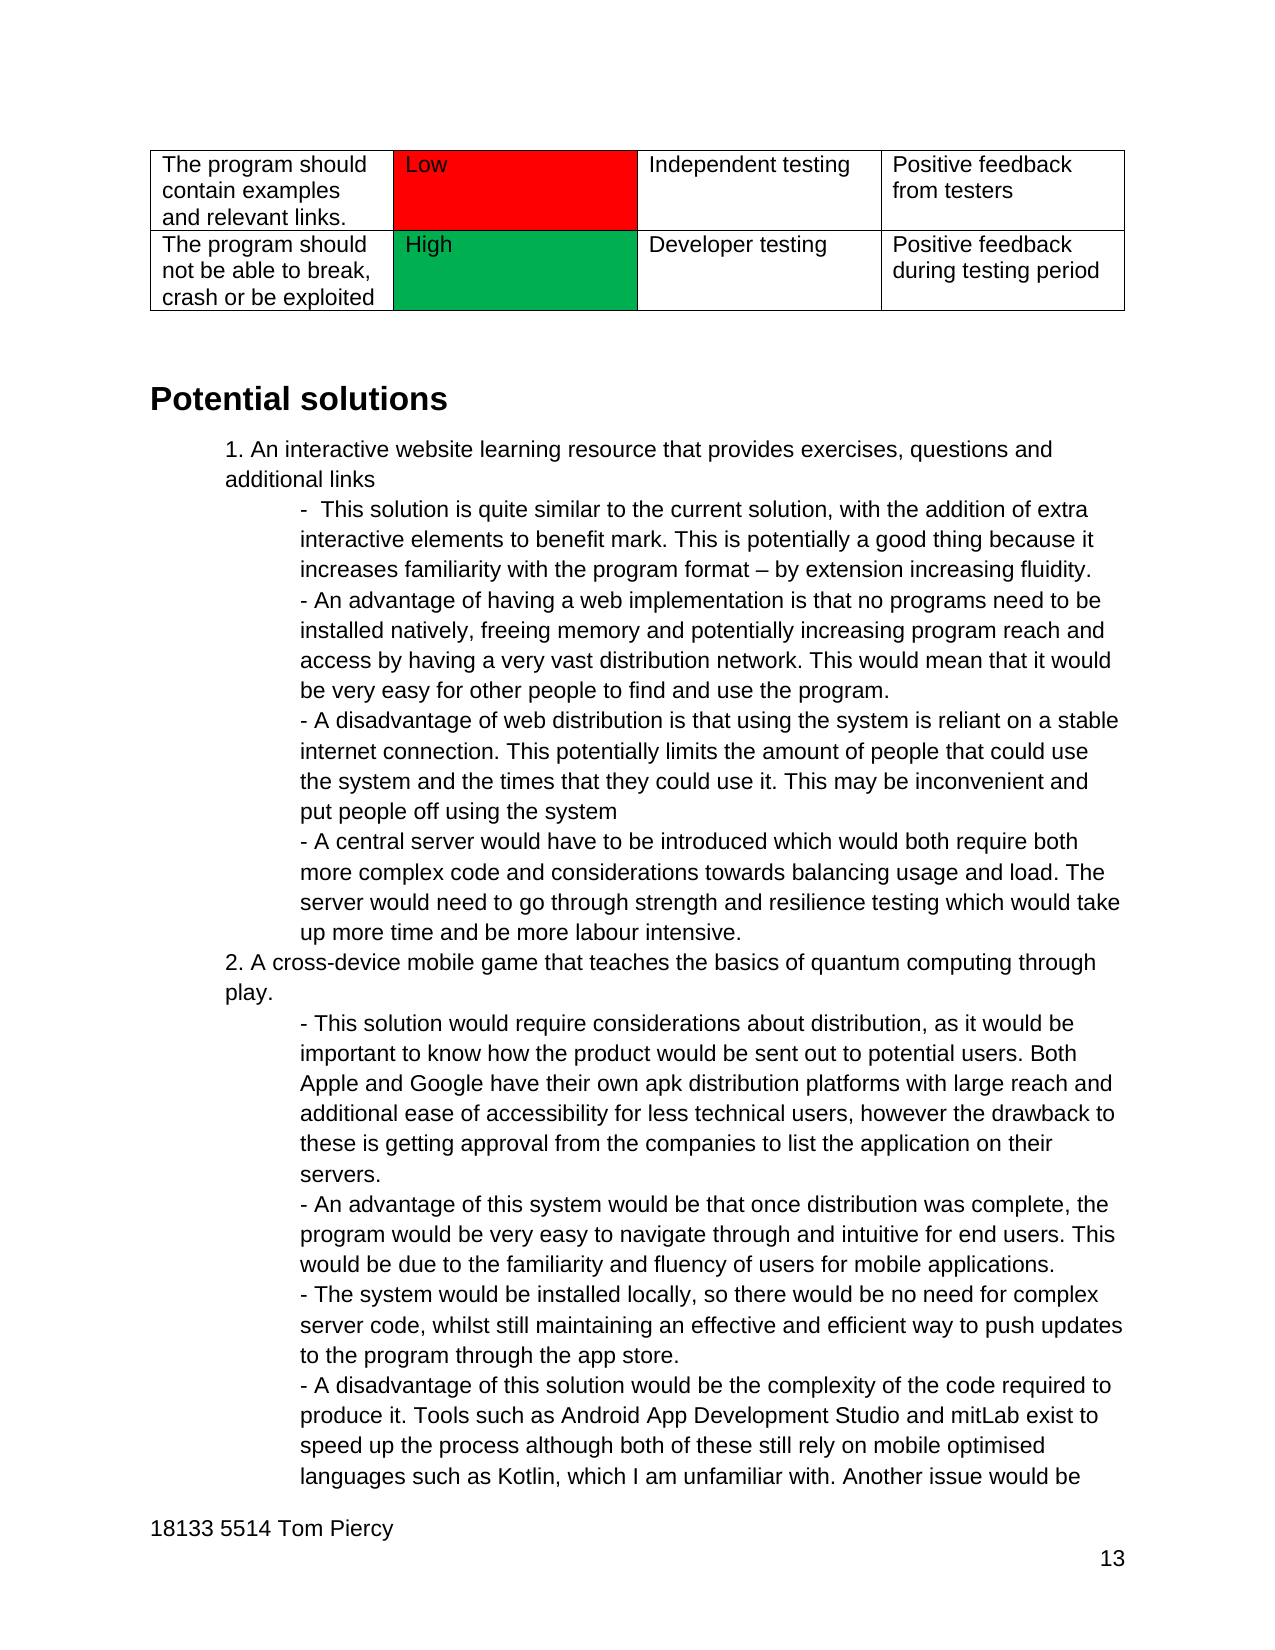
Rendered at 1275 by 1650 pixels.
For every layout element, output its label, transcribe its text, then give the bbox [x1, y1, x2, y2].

text - An advantage of having a web implementation is that no programs need to be installed natively, freeing memory and potentially increasing program reach and access by having a very vast distribution network. This would mean that it would be very easy for other people to find and use the program. - A disadvantage of web distribution is that using the system is reliant on a stable internet connection. This potentially limits the amount of people that could use the system and the times that they could use it. This may be inconvenient and put people off using the system - A central server would have to be introduced which would both require both more complex code and considerations towards balancing usage and load. The server would need to go through strength and resilience testing which would take up more time and be more labour intensive. [300, 587, 1125, 945]
table_cell The program should not be able to break, crash or be exploited [151, 231, 393, 310]
text 2. A cross-device mobile game that teaches the basics of quantum computing through play. [225, 949, 1125, 1006]
text - The system would be installed locally, so there would be no need for complex server code, whilst still maintaining an effective and efficient way to push updates to the program through the app store. [300, 1281, 1125, 1368]
subtitle Potential solutions [150, 379, 1125, 417]
text 1. An interactive website learning resource that provides exercises, questions and additional links [225, 436, 1125, 492]
table_cell Low [394, 151, 637, 230]
text - This solution is quite similar to the current solution, with the addition of extra interactive elements to benefit mark. This is potentially a good thing because it increases familiarity with the program format – by extension increasing fluidity. [300, 496, 1125, 583]
table_cell Positive feedback during testing period [882, 231, 1124, 310]
table_cell High [394, 231, 637, 310]
table_cell Developer testing [638, 231, 881, 310]
table_cell Independent testing [638, 151, 881, 230]
text - This solution would require considerations about distribution, as it would be important to know how the product would be sent out to potential users. Both Apple and Google have their own apk distribution platforms with large reach and additional ease of accessibility for less technical users, however the drawback to these is getting approval from the companies to list the application on their servers. - An advantage of this system would be that once distribution was complete, the program would be very easy to navigate through and intuitive for end users. This would be due to the familiarity and fluency of users for mobile applications. [300, 1009, 1125, 1278]
table_cell Positive feedback from testers [882, 151, 1124, 230]
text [300, 1372, 1125, 1489]
table_cell The program should contain examples and relevant links. [151, 151, 393, 230]
